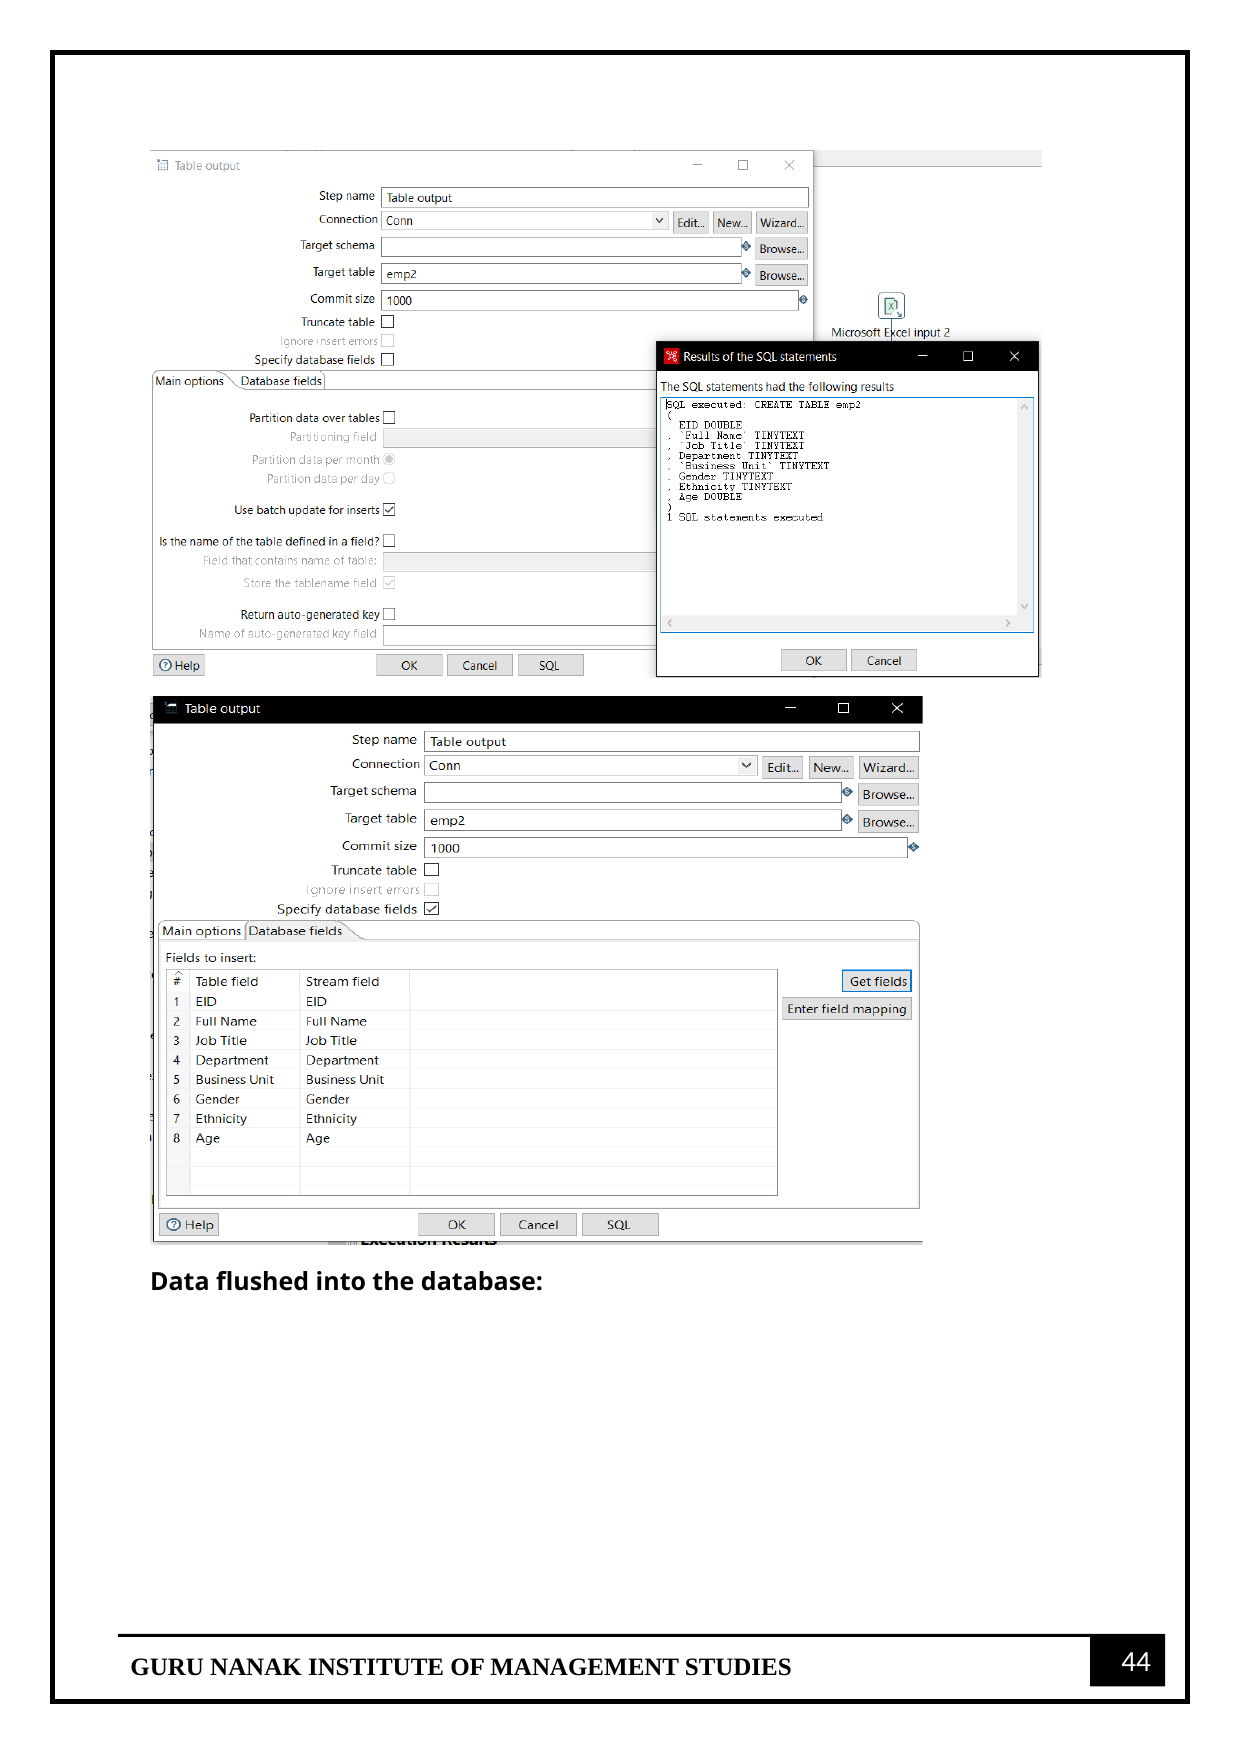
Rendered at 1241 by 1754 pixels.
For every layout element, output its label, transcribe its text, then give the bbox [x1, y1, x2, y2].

text Data flushed into the database: [150, 1264, 1090, 1298]
picture [150, 150, 1042, 678]
picture [150, 696, 923, 1245]
